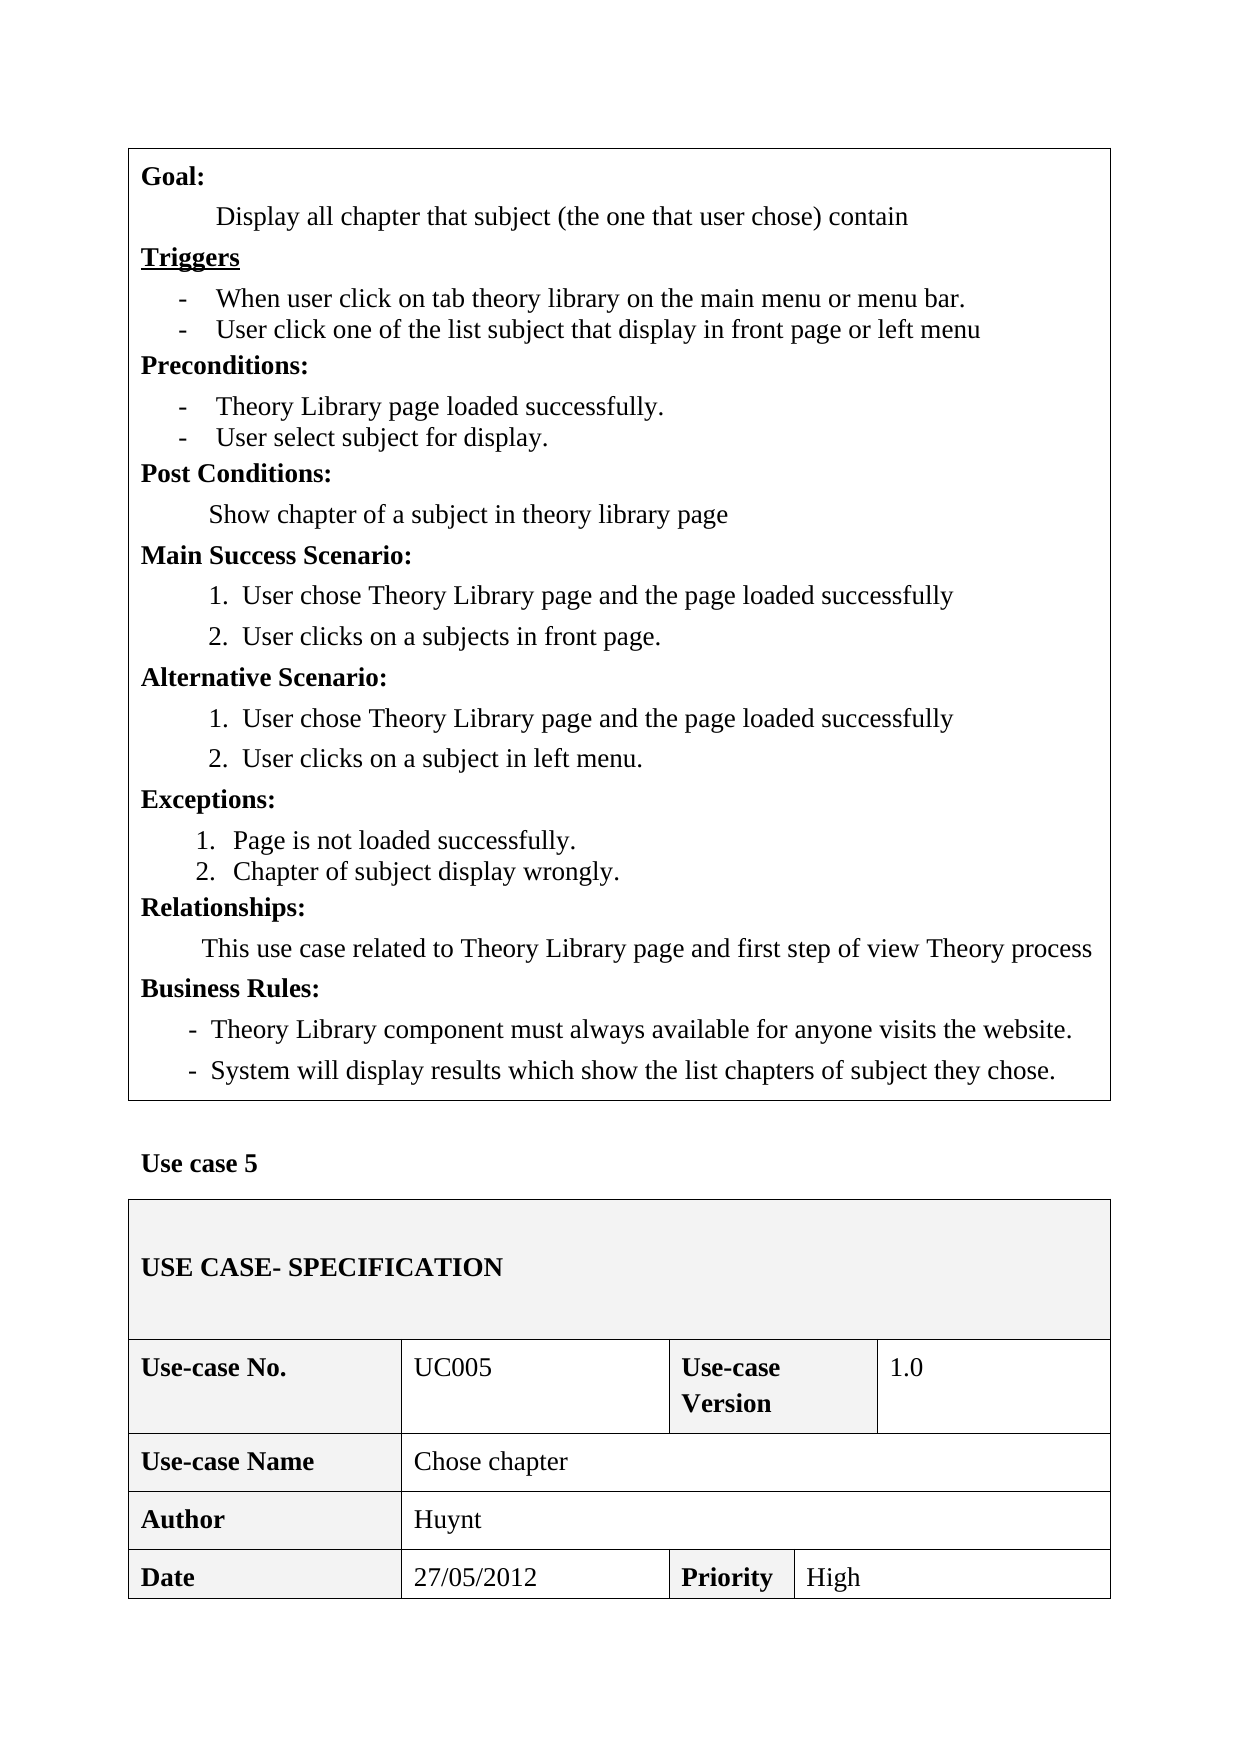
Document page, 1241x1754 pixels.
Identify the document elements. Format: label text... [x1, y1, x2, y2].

table_cell Priority [670, 1550, 794, 1598]
text Use case 5 [141, 1147, 1122, 1178]
table_cell 27/05/2012 [402, 1550, 669, 1598]
table_cell Chose chapter [402, 1434, 1110, 1491]
table_cell Huynt [402, 1492, 1110, 1549]
table_cell Author [129, 1492, 401, 1549]
table_cell Use-case No. [129, 1340, 401, 1433]
table_cell UC005 [402, 1340, 669, 1433]
table_cell 1.0 [878, 1340, 1110, 1433]
table_cell Use-case Version [670, 1340, 877, 1433]
table_cell Use-case Name [129, 1434, 401, 1491]
table_cell Date [129, 1550, 401, 1598]
table_header USE CASE- SPECIFICATION [129, 1200, 1110, 1339]
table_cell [129, 149, 1110, 1100]
table_cell High [795, 1550, 1110, 1598]
